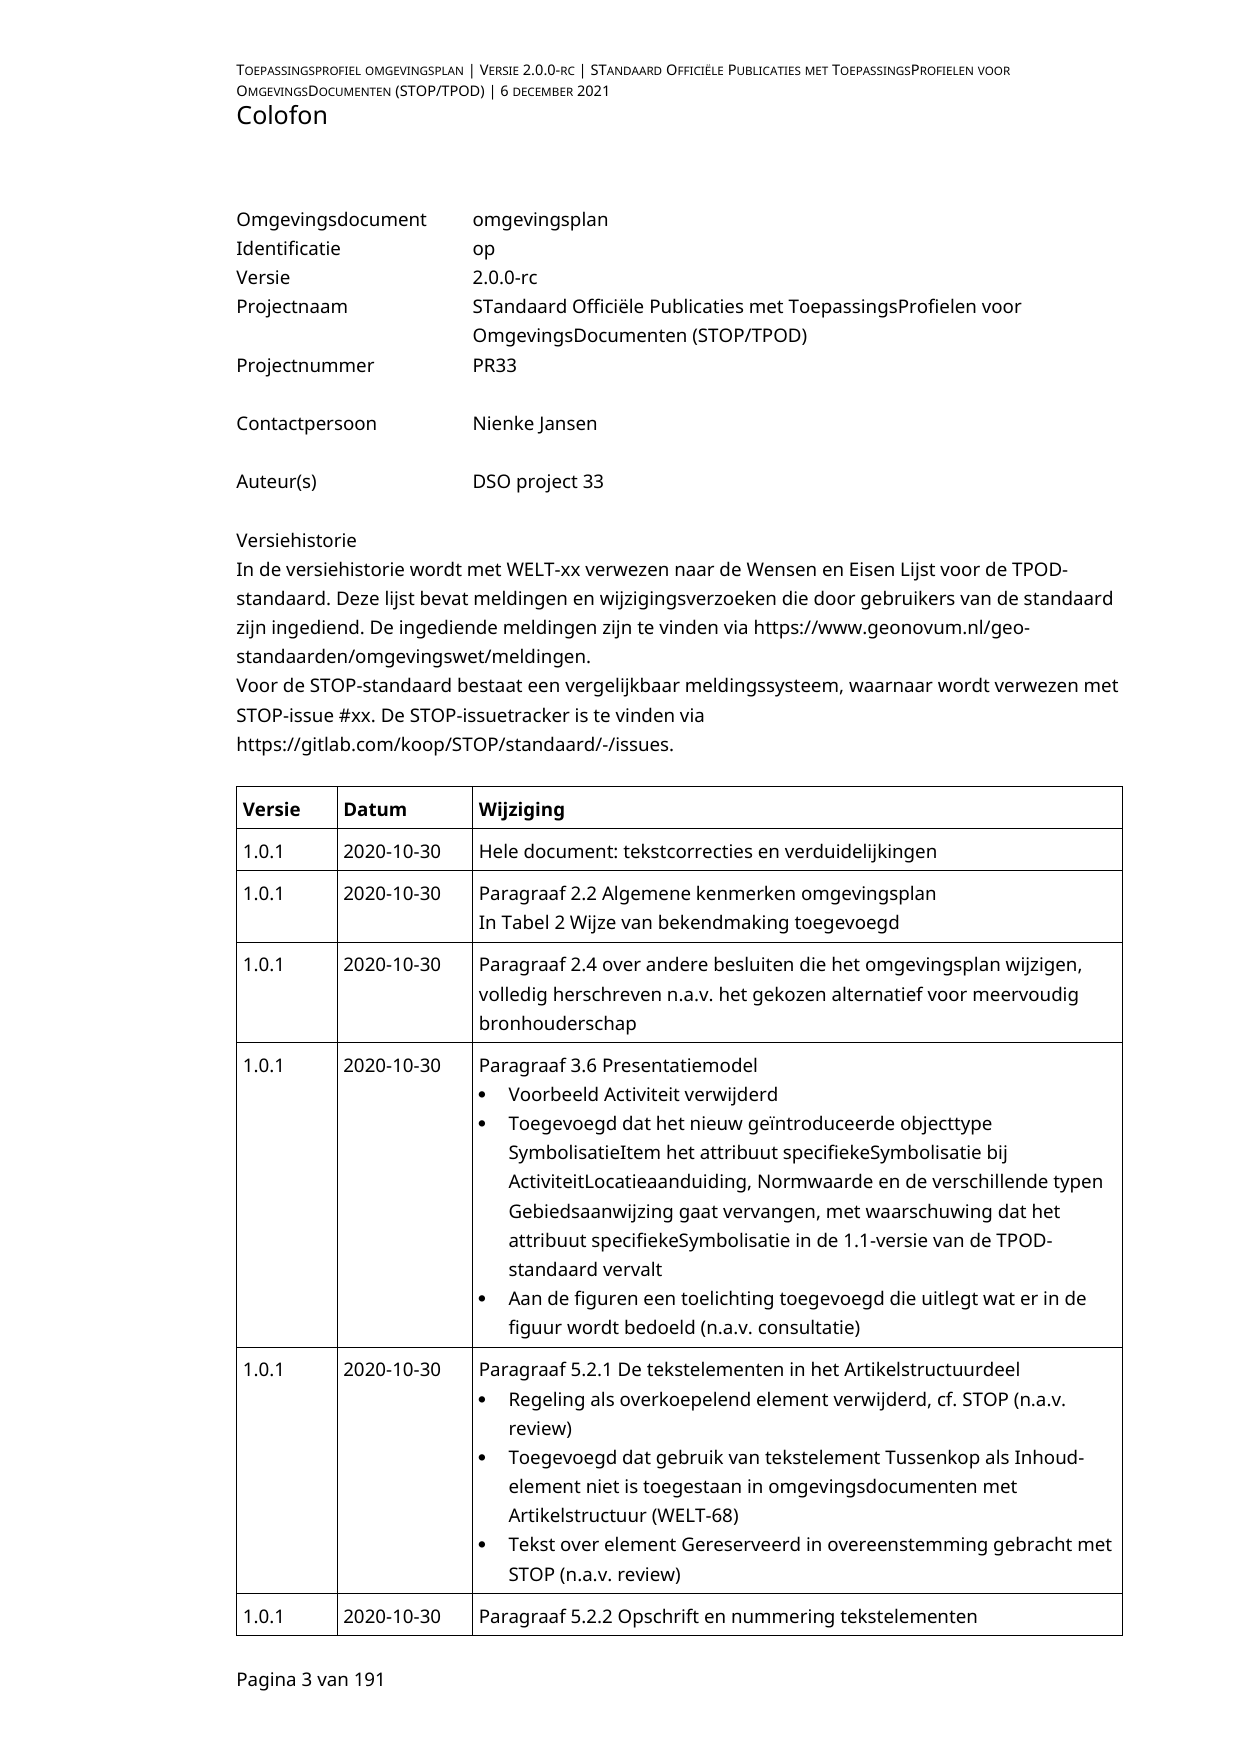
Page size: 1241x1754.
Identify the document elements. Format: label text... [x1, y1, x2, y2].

text Projectnummer PR33 [236, 349, 1122, 378]
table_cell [473, 1594, 1122, 1635]
text Contactpersoon Nienke Jansen [236, 407, 1122, 436]
table_cell 1.0.1 [237, 1348, 337, 1593]
table_cell 2020-10-30 [338, 1594, 472, 1635]
table_cell Paragraaf 2.4 over andere besluiten die het omgevingsplan wijzigen, volledig herschreven n.a.v. het gekozen alternatief voor meervoudig bronhouderschap [473, 943, 1122, 1042]
table_header Datum [338, 787, 472, 828]
text Colofon [236, 101, 1122, 130]
table_cell Paragraaf 5.2.1 De tekstelementen in het Artikelstructuurdeel Regeling als overkoepelend element verwijderd, cf. STOP (n.a.v. review) Toegevoegd dat gebruik van tekstelement Tussenkop als Inhoud-element niet is toegestaan in omgevingsdocumenten met Artikelstructuur (WELT-68) Tekst over element Gereserveerd in overeenstemming gebracht met STOP (n.a.v. review) [473, 1348, 1122, 1593]
table_cell Hele document: tekstcorrecties en verduidelijkingen [473, 829, 1122, 870]
table_cell 1.0.1 [237, 943, 337, 1042]
table_header Wijziging [473, 787, 1122, 828]
table_cell 1.0.1 [237, 829, 337, 870]
table_cell 1.0.1 [237, 1594, 337, 1635]
text Identificatie op [236, 232, 1122, 261]
text Auteur(s) DSO project 33 [236, 465, 1122, 494]
table_cell 2020-10-30 [338, 871, 472, 942]
text Versiehistorie [236, 524, 1122, 553]
table_cell 2020-10-30 [338, 1348, 472, 1593]
table_cell 2020-10-30 [338, 829, 472, 870]
table_cell 1.0.1 [237, 1043, 337, 1347]
text Voor de STOP-standaard bestaat een vergelijkbaar meldingssysteem, waarnaar wordt verwezen met STOP-issue #xx. De STOP-issuetracker is te vinden via https://gitlab.com/koop/STOP/standaard/-/issues. [236, 669, 1122, 757]
text Versie 2.0.0-rc [236, 261, 1122, 290]
table_cell 1.0.1 [237, 871, 337, 942]
text In de versiehistorie wordt met WELT-xx verwezen naar de Wensen en Eisen Lijst voor de TPOD-standaard. Deze lijst bevat meldingen en wijzigingsverzoeken die door gebruikers van de standaard zijn ingediend. De ingediende meldingen zijn te vinden via https://www.geonovum.nl/geo-standaarden/omgevingswet/meldingen. [236, 553, 1122, 669]
table_cell 2020-10-30 [338, 943, 472, 1042]
table_cell Paragraaf 2.2 Algemene kenmerken omgevingsplan In Tabel 2 Wijze van bekendmaking toegevoegd [473, 871, 1122, 942]
text Omgevingsdocument omgevingsplan [236, 203, 1122, 232]
table_cell Paragraaf 3.6 Presentatiemodel Voorbeeld Activiteit verwijderd Toegevoegd dat het nieuw geïntroduceerde objecttype SymbolisatieItem het attribuut specifiekeSymbolisatie bij ActiviteitLocatieaanduiding, Normwaarde en de verschillende typen Gebiedsaanwijzing gaat vervangen, met waarschuwing dat het attribuut specifiekeSymbolisatie in de 1.1-versie van de TPOD-standaard vervalt Aan de figuren een toelichting toegevoegd die uitlegt wat er in de figuur wordt bedoeld (n.a.v. consultatie) [473, 1043, 1122, 1347]
table_header Versie [237, 787, 337, 828]
text Projectnaam STandaard Officiële Publicaties met ToepassingsProfielen voor OmgevingsDocumenten (STOP/TPOD) [236, 290, 1122, 349]
table_cell 2020-10-30 [338, 1043, 472, 1347]
